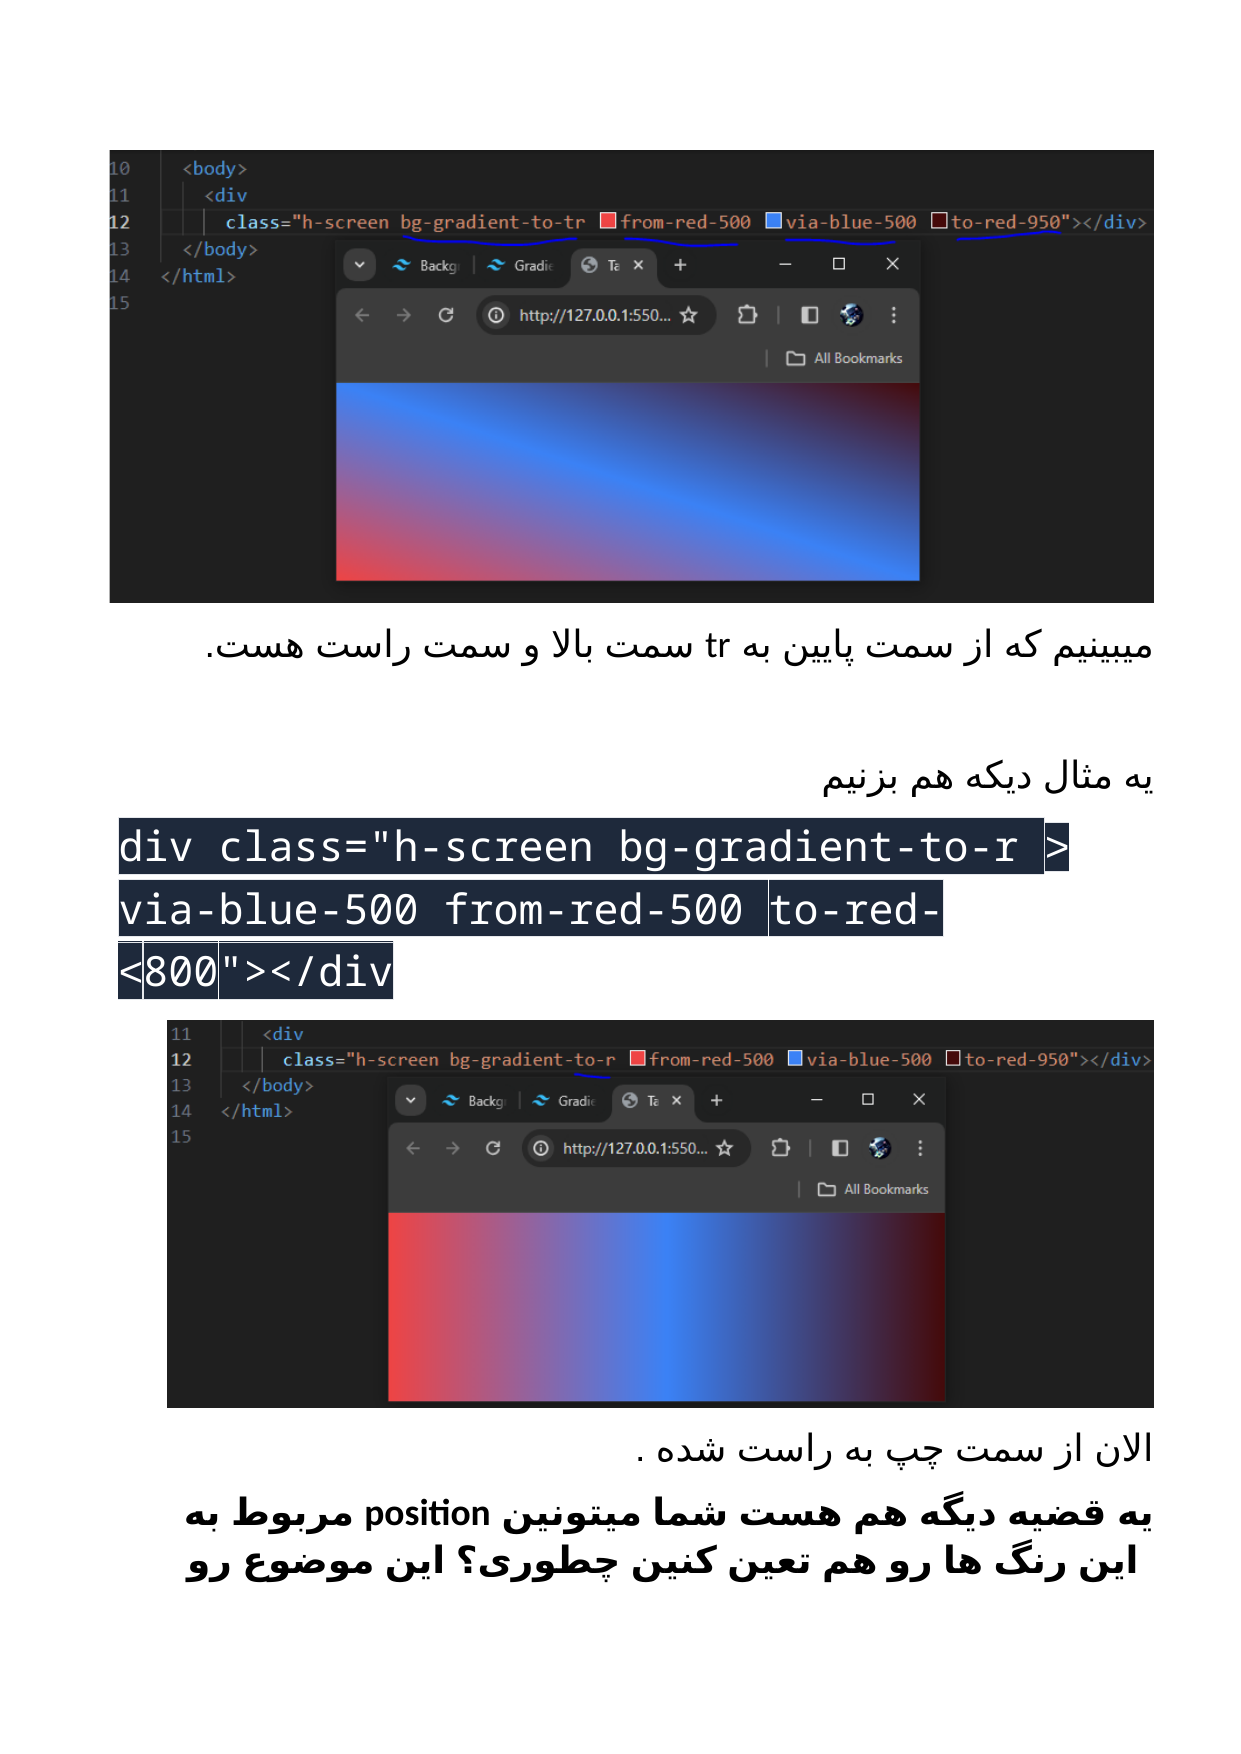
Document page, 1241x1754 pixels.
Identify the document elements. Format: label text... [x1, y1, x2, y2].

text میبینیم که از سمت پایین به tr سمت بالا و سمت راست هست. [118, 621, 1154, 667]
text الان از سمت چپ به راست شده . [118, 1426, 1154, 1469]
text یه مثال دیکه هم بزنیم [118, 753, 1154, 797]
text <div class="h-screen bg-gradient-to-r via-blue-500 from-red-500 to-red-800"></div> [118, 817, 1154, 999]
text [118, 1489, 1154, 1582]
picture [167, 1020, 1154, 1408]
picture [109, 150, 1154, 603]
